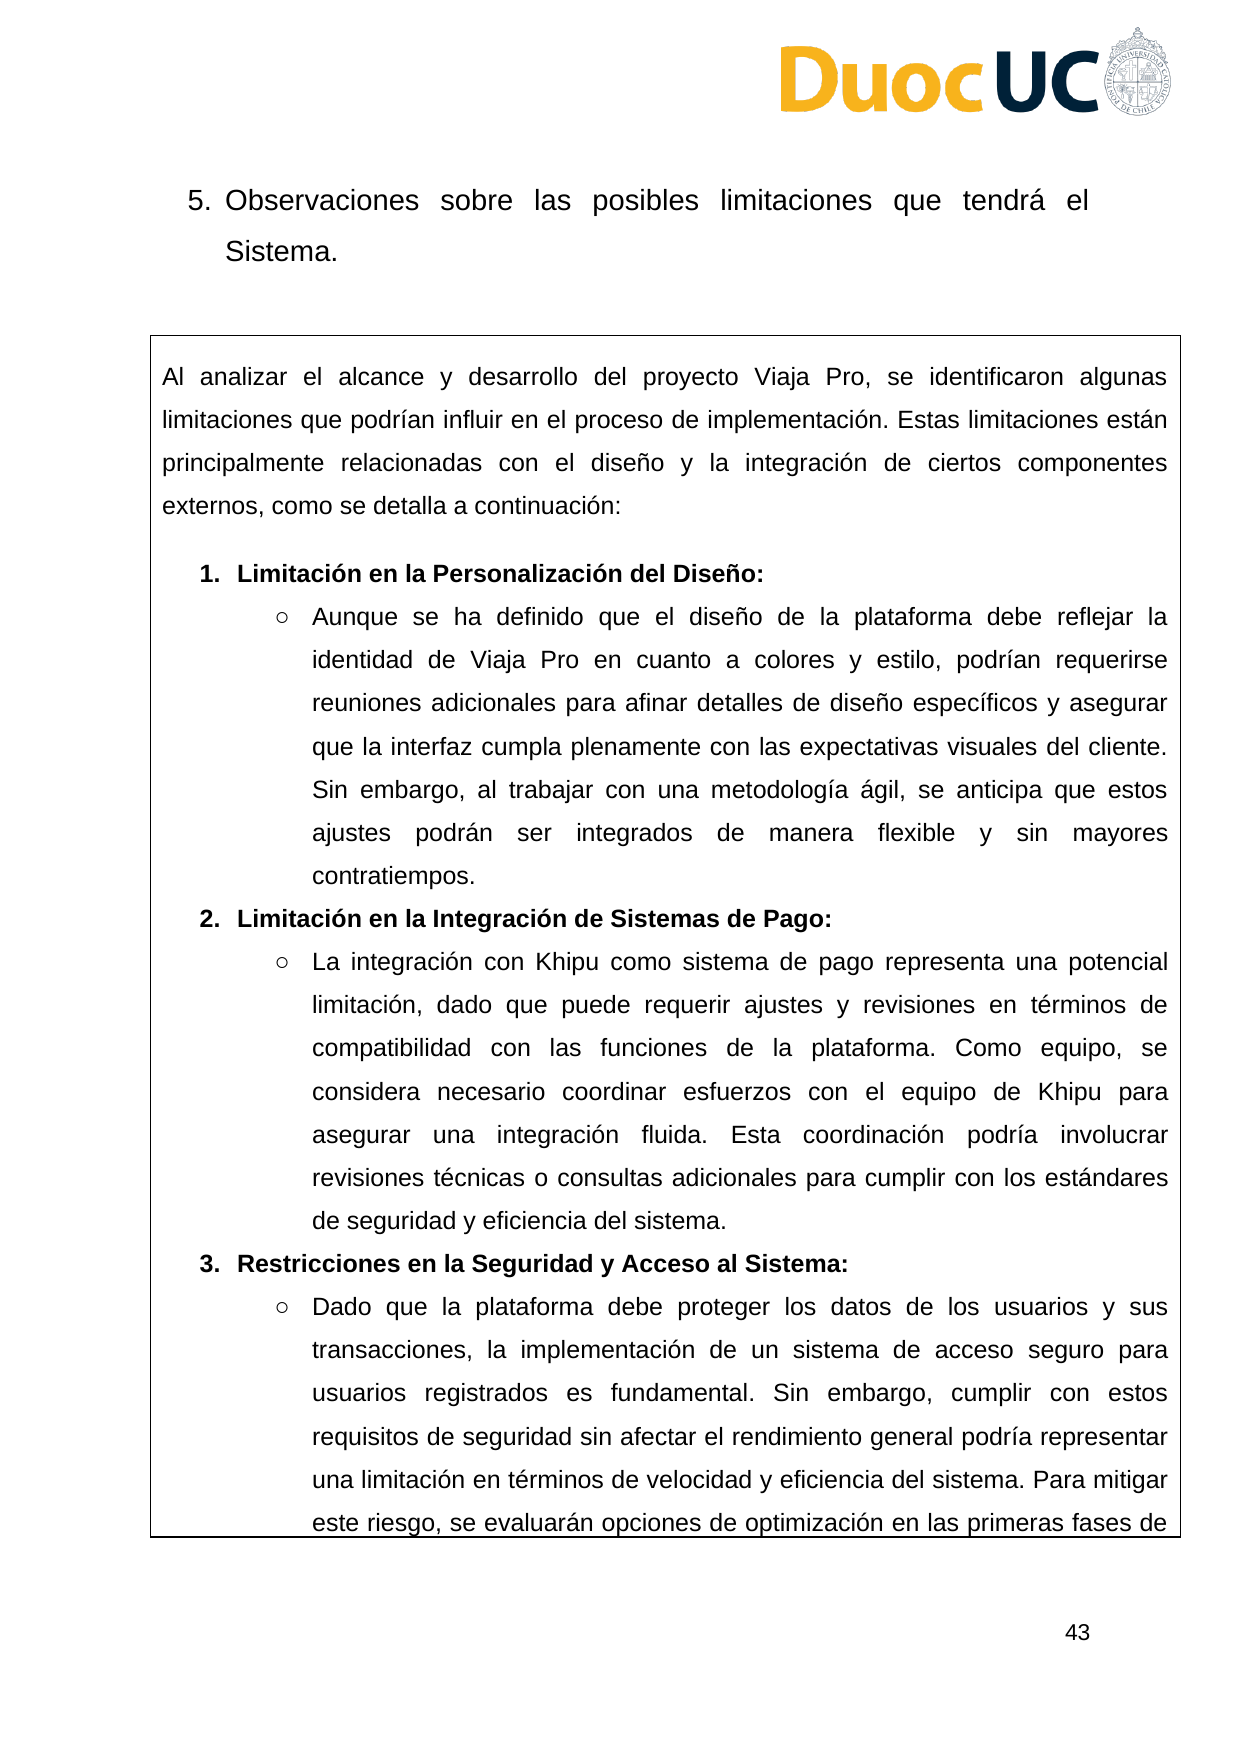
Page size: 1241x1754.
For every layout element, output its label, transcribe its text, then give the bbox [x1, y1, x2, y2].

subtitle Observaciones sobre las posibles limitaciones que tendrá el Sistema. [187, 183, 1090, 267]
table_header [151, 336, 1180, 1536]
picture [775, 21, 1176, 121]
